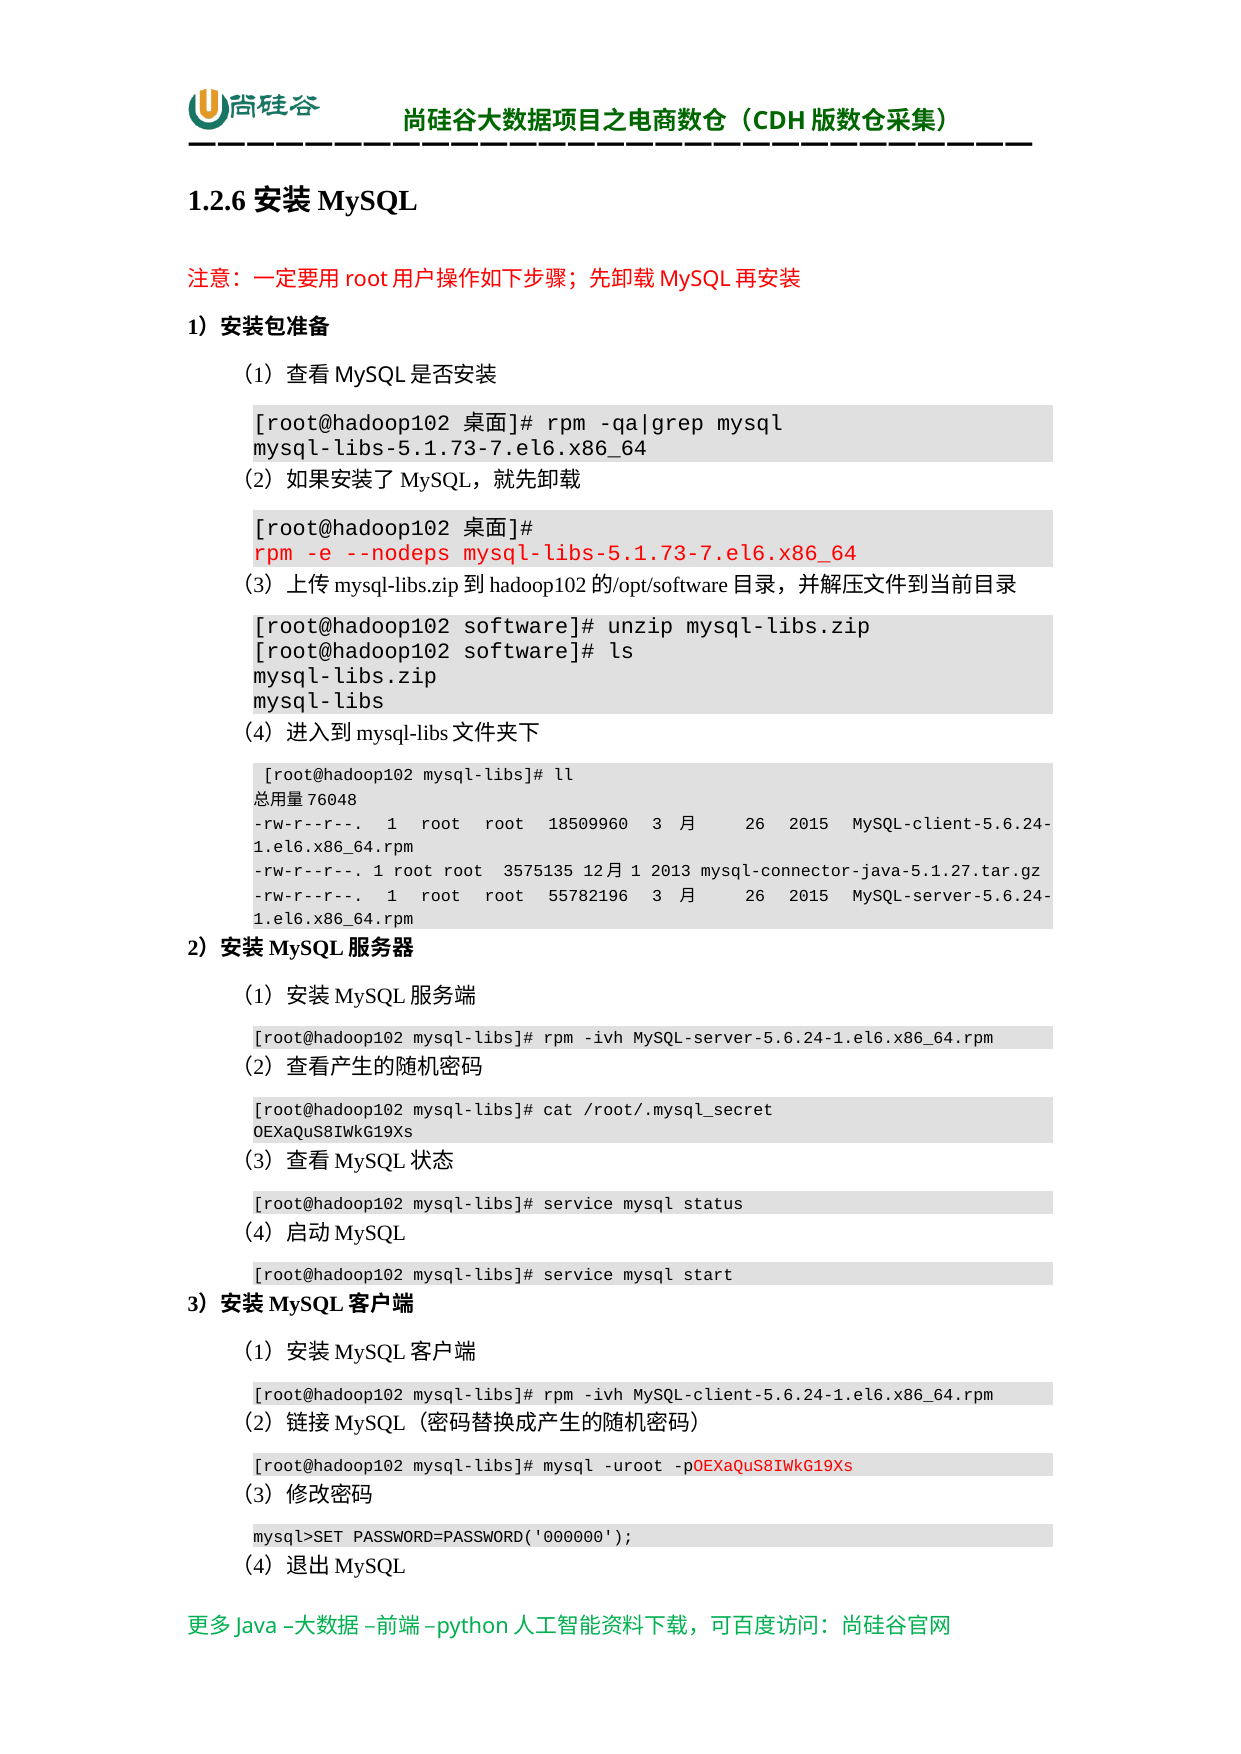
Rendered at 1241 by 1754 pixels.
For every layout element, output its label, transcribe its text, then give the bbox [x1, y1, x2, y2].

text （1）安装MySQL客户端 [187, 1334, 1053, 1366]
text 总用量 76048 [253, 786, 1053, 810]
text [root@hadoop102 mysql-libs]# rpm -ivh MySQL-server-5.6.24-1.el6.x86_64.rpm [253, 1026, 1053, 1049]
text 1）安装包准备 [187, 308, 1053, 341]
text rpm -e --nodeps mysql-libs-5.1.73-7.el6.x86_64 [253, 542, 1053, 567]
picture [187, 88, 320, 130]
text （1）查看MySQL是否安装 [187, 357, 1053, 389]
text （1）安装MySQL服务端 [187, 977, 1053, 1010]
text [root@hadoop102 mysql-libs]# service mysql status [253, 1191, 1053, 1214]
text [root@hadoop102 mysql-libs]# mysql -uroot -pOEXaQuS8IWkG19Xs [253, 1453, 1053, 1476]
text （3）查看MySQL状态 [187, 1143, 1053, 1175]
text -rw-r--r--. 1 root root 55782196 3月 26 2015 MySQL-server-5.6.24-1.el6.x86_64.rpm [253, 882, 1053, 929]
text mysql-libs.zip [253, 665, 1053, 690]
text mysql-libs-5.1.73-7.el6.x86_64 [253, 437, 1053, 462]
text （2）如果安装了MySQL，就先卸载 [187, 462, 1053, 494]
text [root@hadoop102 桌面]# rpm -qa|grep mysql [253, 405, 1053, 437]
text 2）安装MySQL服务器 [187, 929, 1053, 962]
text OEXaQuS8IWkG19Xs [253, 1120, 1053, 1143]
text [root@hadoop102 mysql-libs]# rpm -ivh MySQL-client-5.6.24-1.el6.x86_64.rpm [253, 1382, 1053, 1405]
text -rw-r--r--. 1 root root 18509960 3月 26 2015 MySQL-client-5.6.24-1.el6.x86_64.rpm [253, 810, 1053, 857]
text （4）退出MySQL [187, 1547, 1053, 1580]
text 3）安装MySQL客户端 [187, 1285, 1053, 1318]
text [root@hadoop102 mysql-libs]# ll [253, 763, 1053, 786]
text （3）修改密码 [187, 1476, 1053, 1509]
text （4）进入到mysql-libs文件夹下 [187, 714, 1053, 747]
text （4）启动MySQL [187, 1214, 1053, 1247]
text 注意：一定要用root用户操作如下步骤；先卸载MySQL再安装 [187, 260, 1053, 293]
text [root@hadoop102 mysql-libs]# cat /root/.mysql_secret [253, 1097, 1053, 1120]
text [root@hadoop102 software]# ls [253, 640, 1053, 665]
text mysql-libs [253, 690, 1053, 714]
text -rw-r--r--. 1 root root 3575135 12月 1 2013 mysql-connector-java-5.1.27.tar.gz [253, 857, 1053, 882]
subtitle 1.2.6 安装MySQL [187, 165, 1053, 230]
text [root@hadoop102 mysql-libs]# service mysql start [253, 1262, 1053, 1285]
text （3）上传mysql-libs.zip到hadoop102的/opt/software目录，并解压文件到当前目录 [187, 567, 1053, 599]
text mysql>SET PASSWORD=PASSWORD('000000'); [253, 1524, 1053, 1547]
text [root@hadoop102 software]# unzip mysql-libs.zip [253, 615, 1053, 640]
text （2）链接MySQL（密码替换成产生的随机密码） [187, 1405, 1053, 1437]
text （2）查看产生的随机密码 [187, 1049, 1053, 1081]
text [root@hadoop102 桌面]# [253, 510, 1053, 542]
